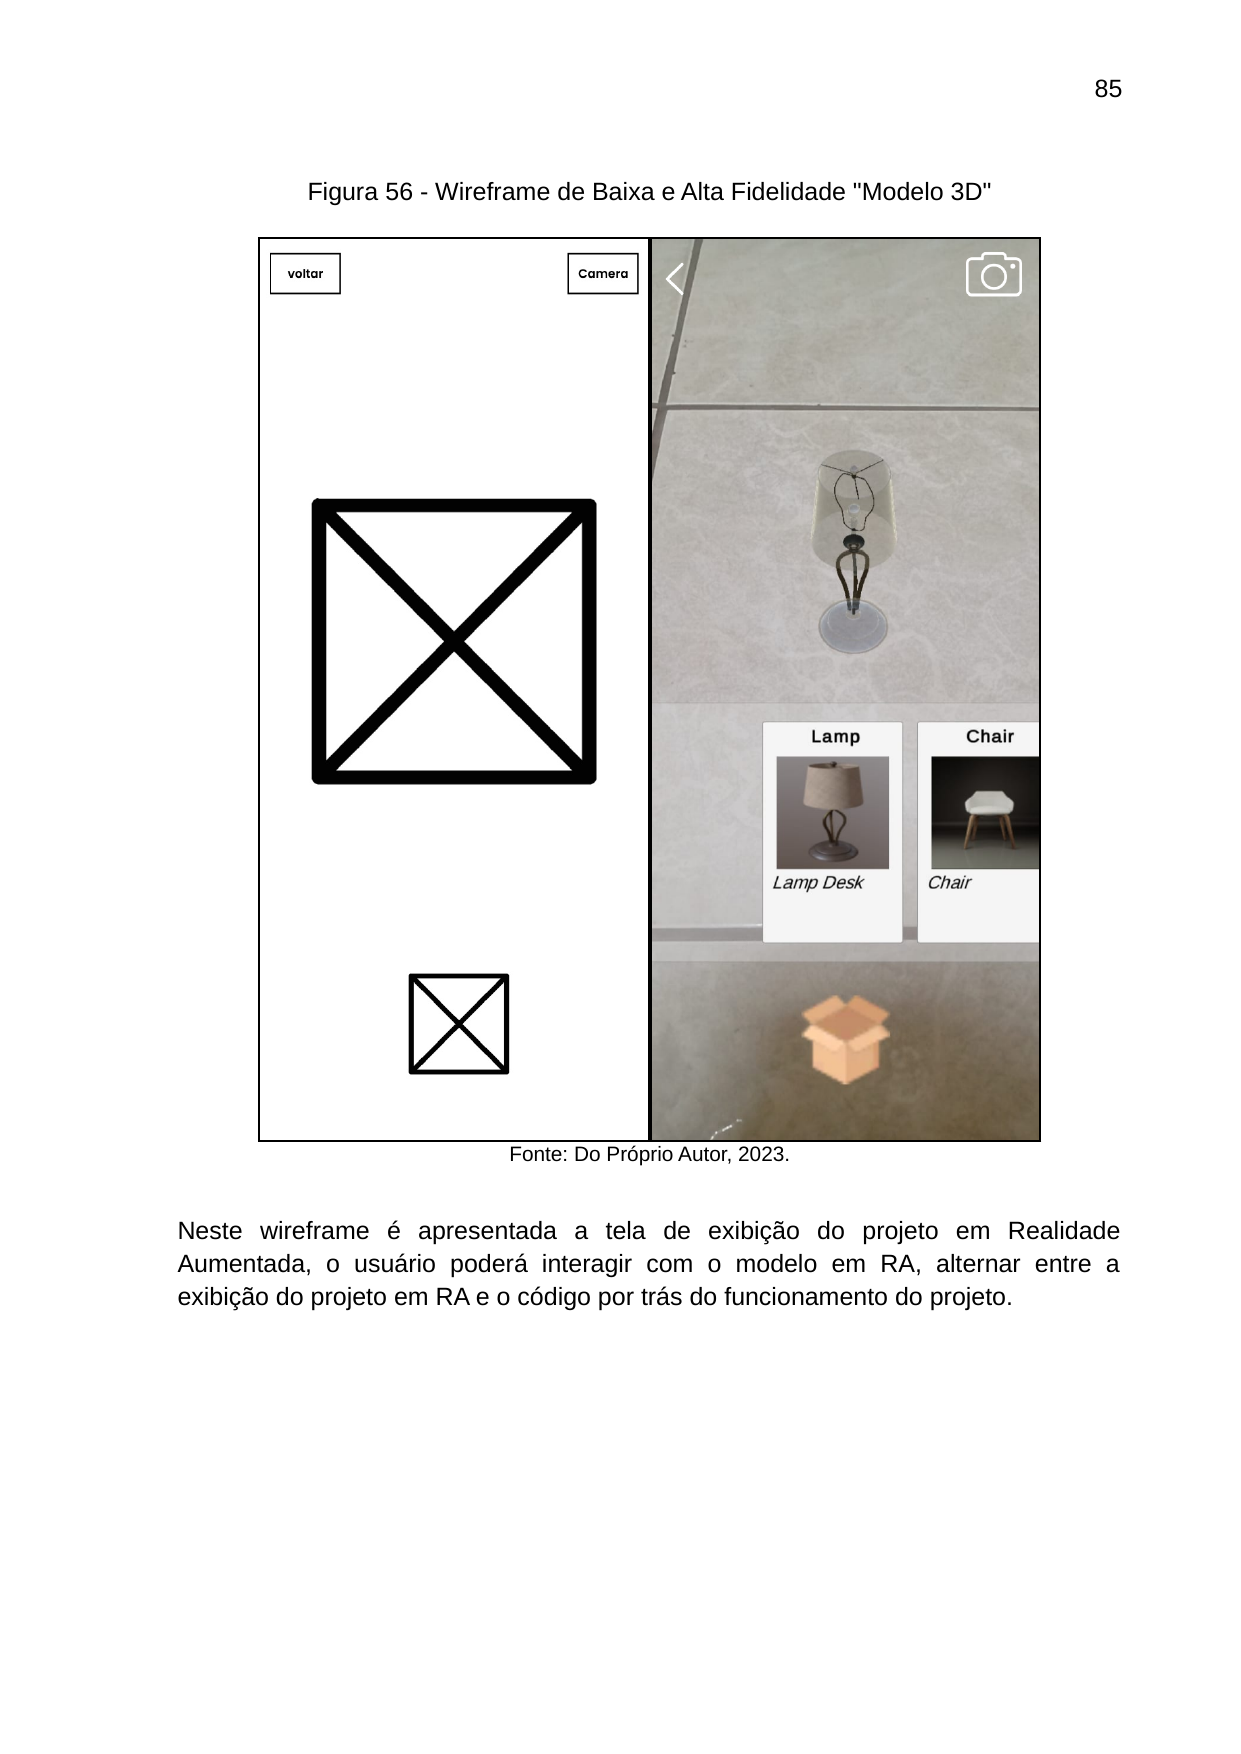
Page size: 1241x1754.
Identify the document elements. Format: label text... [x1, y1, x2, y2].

text Neste wireframe é apresentada a tela de exibição do projeto em Realidade Aumentada, o usuário poderá interagir com o modelo em RA, alternar entre a exibição do projeto em RA e o código por trás do funcionamento do projeto. [177, 1216, 1122, 1310]
text Fonte: Do Próprio Autor, 2023. [177, 1142, 1122, 1166]
picture [652, 239, 1039, 1140]
picture [260, 239, 648, 1140]
